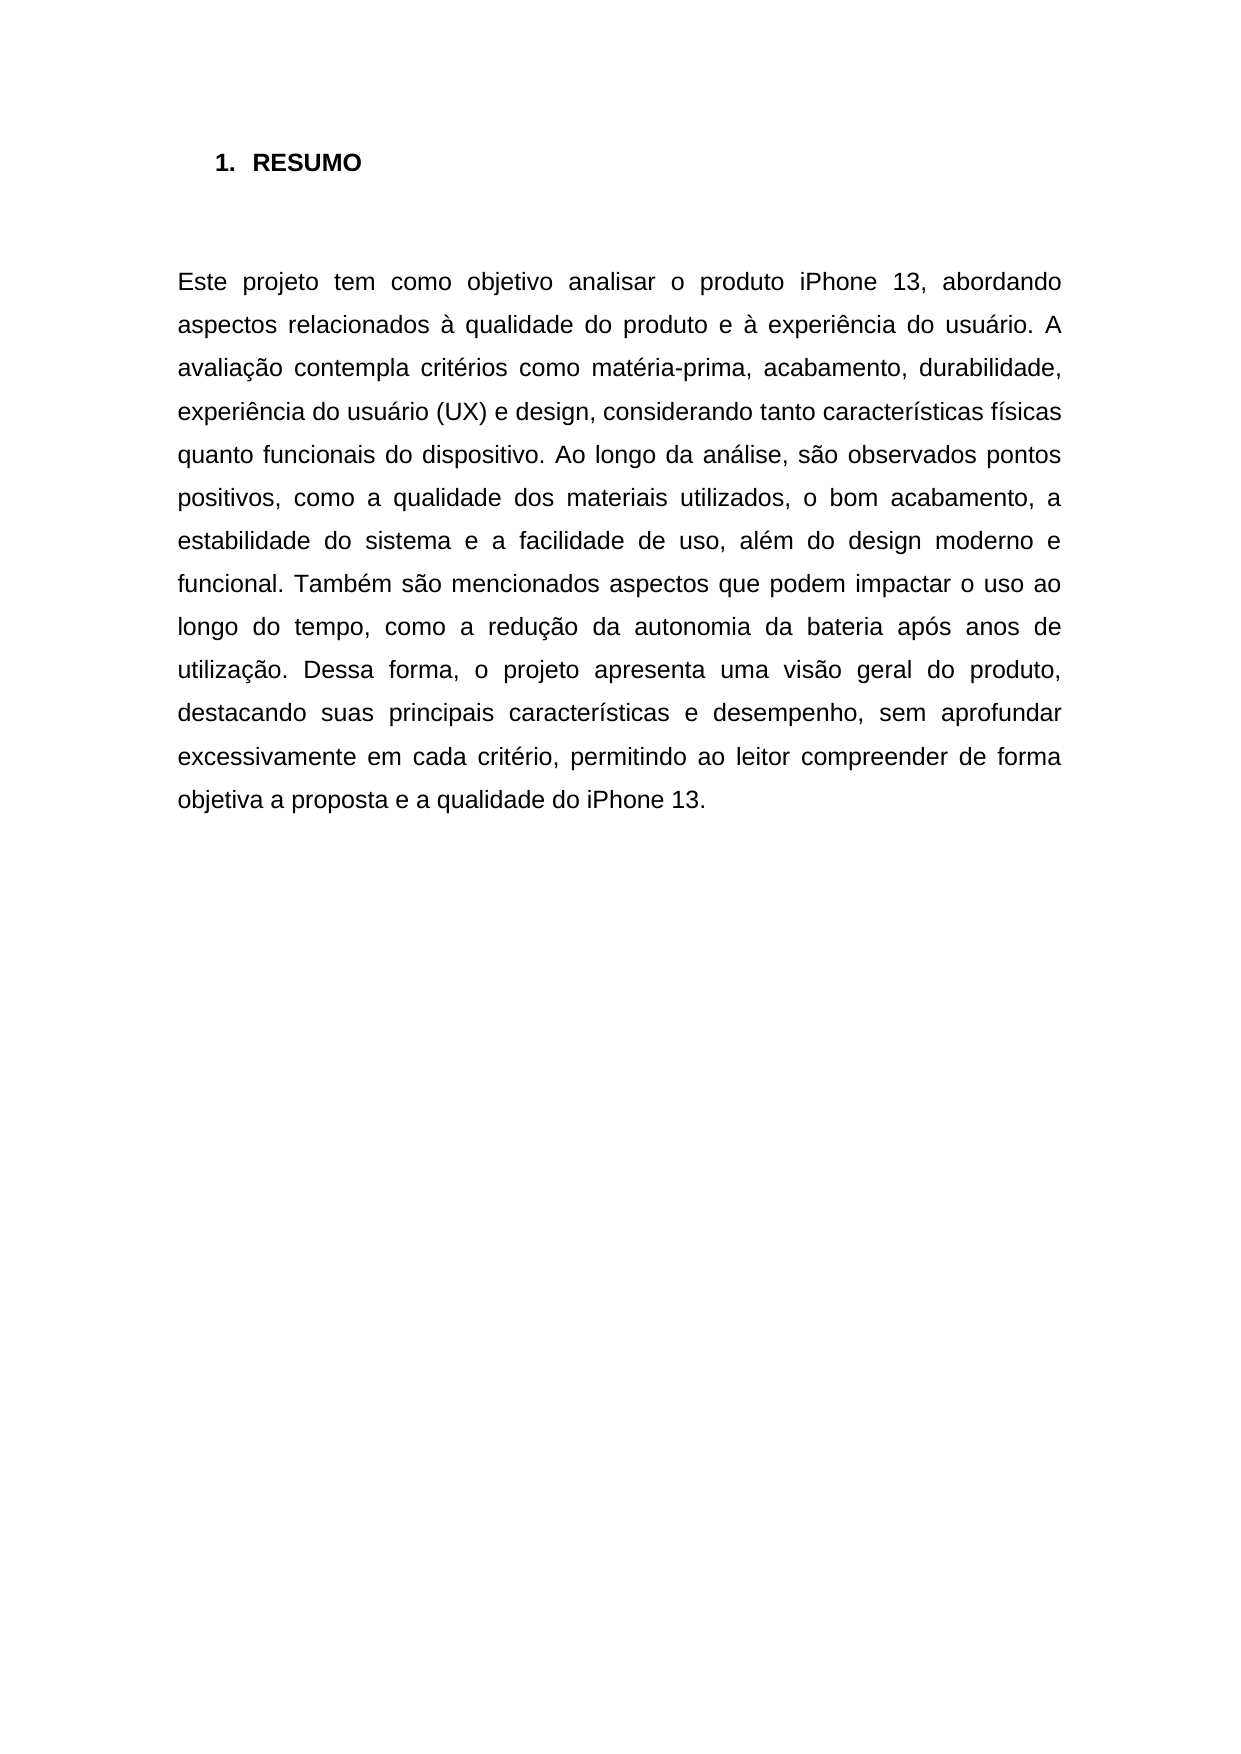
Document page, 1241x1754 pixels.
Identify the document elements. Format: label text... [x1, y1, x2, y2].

text Este projeto tem como objetivo analisar o produto iPhone 13, abordando aspectos relacionados à qualidade do produto e à experiência do usuário. A avaliação contempla critérios como matéria-prima, acabamento, durabilidade, experiência do usuário (UX) e design, considerando tanto características físicas quanto funcionais do dispositivo. Ao longo da análise, são observados pontos positivos, como a qualidade dos materiais utilizados, o bom acabamento, a estabilidade do sistema e a facilidade de uso, além do design moderno e funcional. Também são mencionados aspectos que podem impactar o uso ao longo do tempo, como a redução da autonomia da bateria após anos de utilização. Dessa forma, o projeto apresenta uma visão geral do produto, destacando suas principais características e desempenho, sem aprofundar excessivamente em cada critério, permitindo ao leitor compreender de forma objetiva a proposta e a qualidade do iPhone 13. [177, 267, 1063, 813]
subtitle RESUMO [215, 148, 1063, 176]
